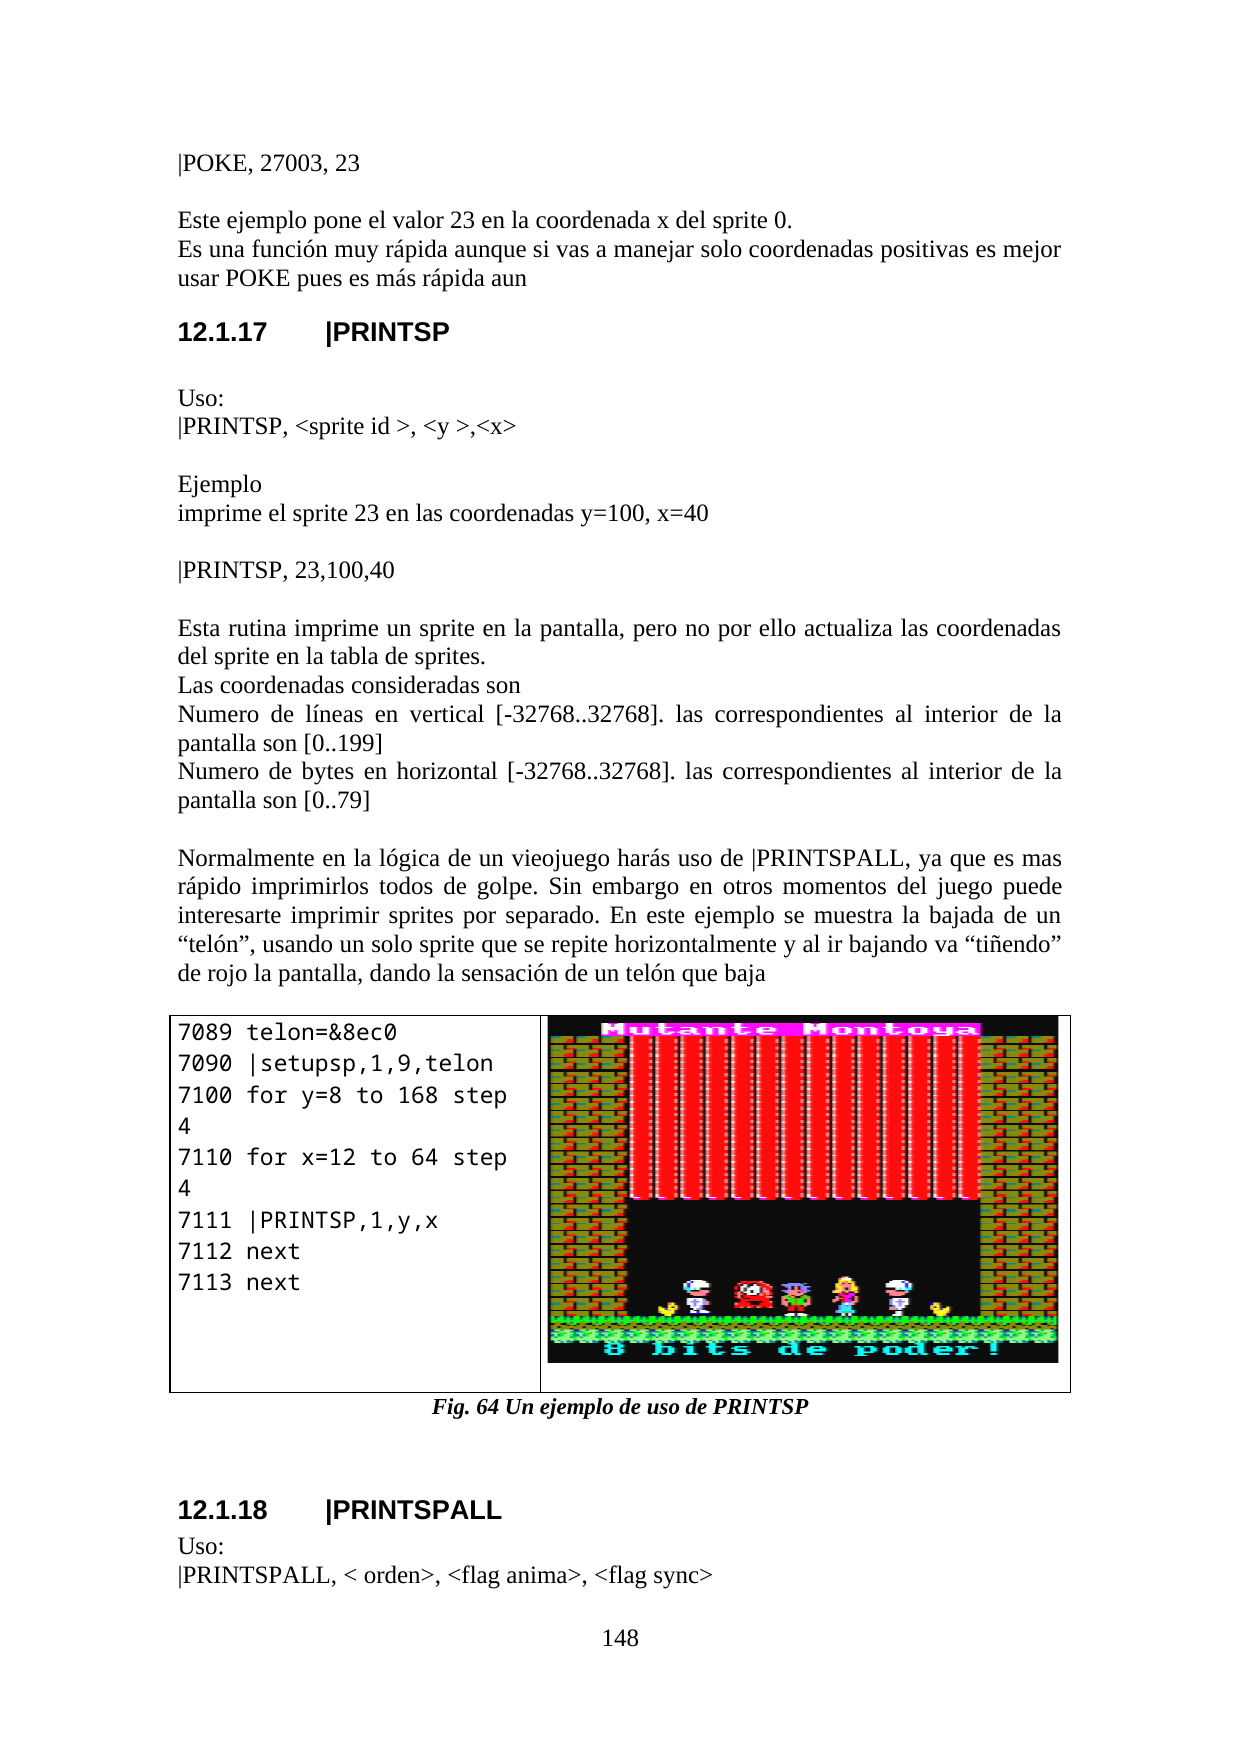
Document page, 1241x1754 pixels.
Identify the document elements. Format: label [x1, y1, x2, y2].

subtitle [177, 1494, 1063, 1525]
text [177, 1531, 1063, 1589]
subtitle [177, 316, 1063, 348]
picture [547, 1016, 1059, 1363]
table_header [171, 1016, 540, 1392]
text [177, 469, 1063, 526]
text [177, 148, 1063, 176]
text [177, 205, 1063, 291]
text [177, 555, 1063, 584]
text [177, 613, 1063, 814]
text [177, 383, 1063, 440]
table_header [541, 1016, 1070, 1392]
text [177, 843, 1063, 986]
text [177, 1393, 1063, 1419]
